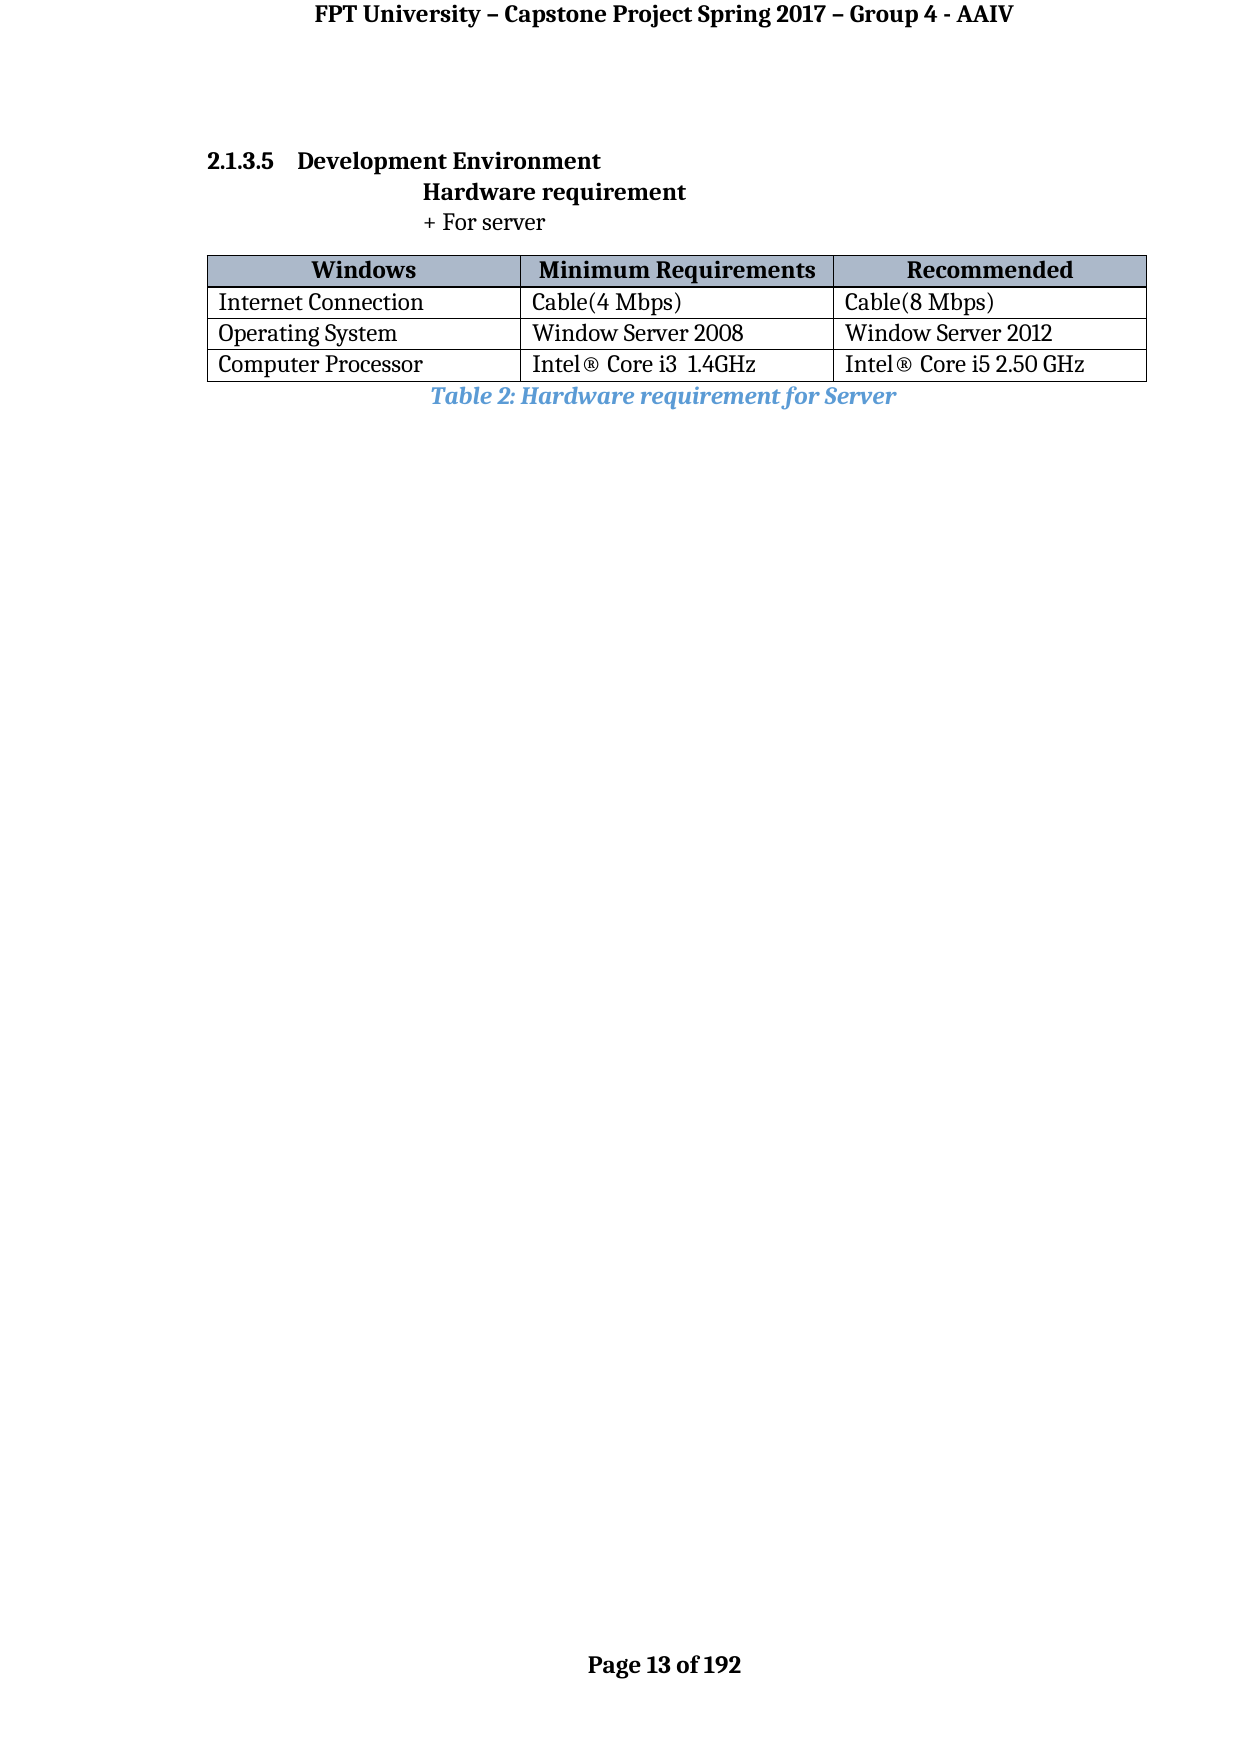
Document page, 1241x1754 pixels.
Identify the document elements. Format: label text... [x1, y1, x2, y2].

subtitle Development Environment [207, 147, 1122, 176]
table_header Recommended [834, 256, 1146, 286]
table_header Minimum Requirements [521, 256, 833, 286]
table_cell Cable(8 Mbps) [834, 288, 1146, 318]
list Hardware requirement [423, 177, 1122, 206]
table_cell Window Server 2012 [834, 319, 1146, 349]
list + For server [423, 208, 1122, 237]
table_cell Cable(4 Mbps) [521, 288, 833, 318]
table_cell Window Server 2008 [521, 319, 833, 349]
table_header Windows [208, 256, 520, 286]
table_cell Internet Connection [208, 288, 520, 318]
table_cell Intel® Core i3 1.4GHz [521, 350, 833, 381]
table_cell Computer Processor [208, 350, 520, 381]
table_cell Intel® Core i5 2.50 GHz [834, 350, 1146, 381]
table_cell Operating System [208, 319, 520, 349]
text Table 2: Hardware requirement for Server [207, 382, 1122, 411]
